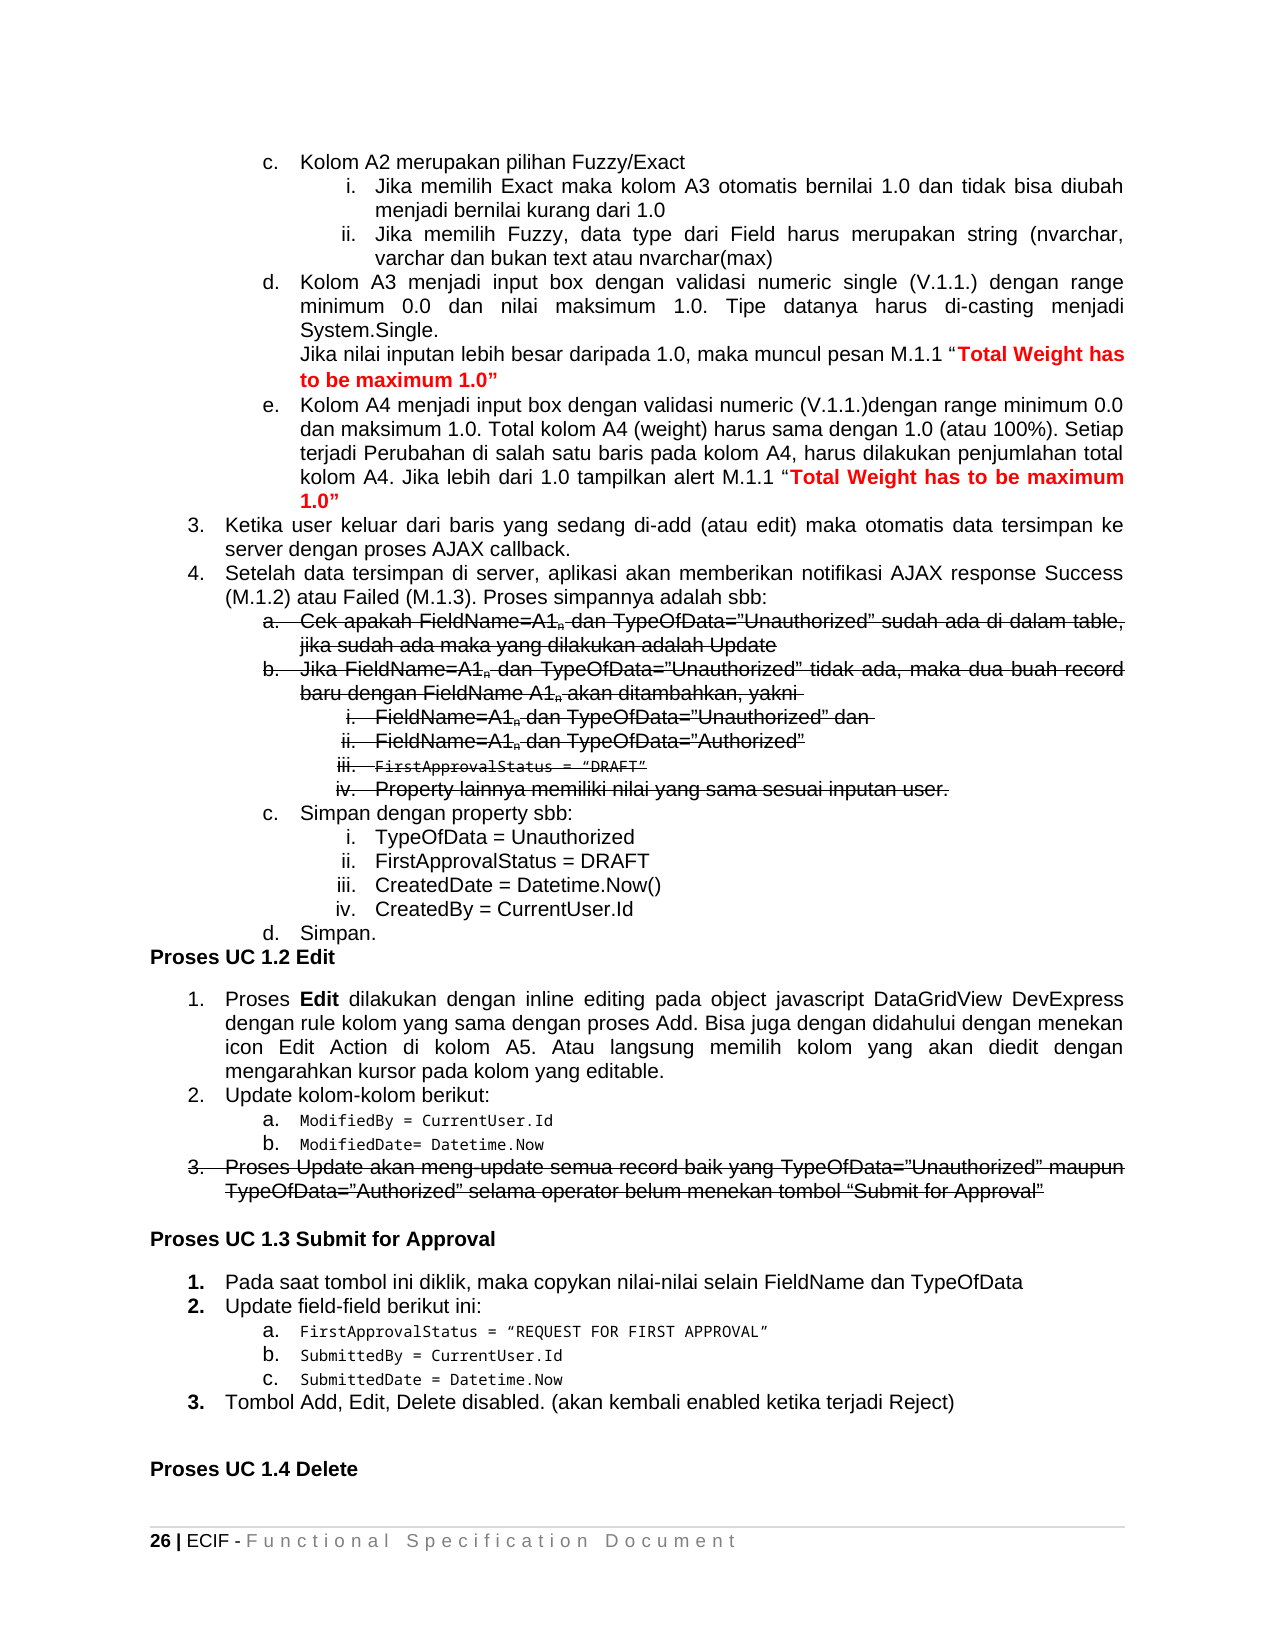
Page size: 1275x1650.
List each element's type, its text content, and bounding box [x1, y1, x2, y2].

list Proses Update akan meng-update semua record baik yang TypeOfData=”Unauthorized” maupun TypeOfData=”Authorized” selama operator belum menekan tombol “Submit for Approval” [187, 1169, 1125, 1203]
text Jika nilai inputan lebih besar daripada 1.0, maka muncul pesan M.1.1 “Total Weight has to be maximum 1.0” [300, 342, 1125, 391]
list ModifiedBy = CurrentUser.Id [262, 1107, 1125, 1131]
list Kolom A2 merupakan pilihan Fuzzy/Exact [262, 150, 1125, 174]
list Kolom A3 menjadi input box dengan validasi numeric single (V.1.1.) dengan range minimum 0.0 dan nilai maksimum 1.0. Tipe datanya harus di-casting menjadi System.Single. [262, 270, 1125, 342]
list Pada saat tombol ini diklik, maka copykan nilai-nilai selain FieldName dan TypeOfData [187, 1269, 1125, 1293]
text Proses UC 1.2 Edit [150, 944, 1125, 968]
list CreatedDate = Datetime.Now() [356, 873, 1125, 897]
text Proses UC 1.3 Submit for Approval [150, 1227, 1125, 1251]
list Property lainnya memiliki nilai yang sama sesuai inputan user. [356, 777, 1125, 801]
list CreatedBy = CurrentUser.Id [356, 897, 1125, 921]
list FieldName=A1n dan TypeOfData=”Unauthorized” dan [356, 705, 1125, 729]
list SubmittedBy = CurrentUser.Id [262, 1342, 1125, 1366]
list ModifiedDate= Datetime.Now [262, 1131, 1125, 1155]
list Kolom A4 menjadi input box dengan validasi numeric (V.1.1.)dengan range minimum 0.0 dan maksimum 1.0. Total kolom A4 (weight) harus sama dengan 1.0 (atau 100%). Setiap terjadi Perubahan di salah satu baris pada kolom A4, harus dilakukan penjumlahan total kolom A4. Jika lebih dari 1.0 tampilkan alert M.1.1 “Total Weight has to be maximum 1.0” [262, 393, 1125, 513]
list Jika FieldName=A1n dan TypeOfData=”Unauthorized” tidak ada, maka dua buah record baru dengan FieldName A1n akan ditambahkan, yakni [262, 657, 1125, 705]
list FieldName=A1n dan TypeOfData=”Authorized” [356, 729, 1125, 753]
list Simpan. [262, 921, 1125, 944]
list Jika memilih Fuzzy, data type dari Field harus merupakan string (nvarchar, varchar dan bukan text atau nvarchar(max) [356, 222, 1125, 270]
list FirstApprovalStatus = “REQUEST FOR FIRST APPROVAL” [262, 1317, 1125, 1342]
list FirstApprovalStatus = “DRAFT” [356, 753, 1125, 777]
list Ketika user keluar dari baris yang sedang di-add (atau edit) maka otomatis data tersimpan ke server dengan proses AJAX callback. [187, 513, 1125, 561]
text Proses UC 1.4 Delete [150, 1456, 1125, 1480]
list TypeOfData = Unauthorized [356, 825, 1125, 849]
list Update kolom-kolom berikut: [187, 1083, 1125, 1107]
list FirstApprovalStatus = DRAFT [356, 849, 1125, 873]
list SubmittedDate = Datetime.Now [262, 1366, 1125, 1390]
list Update field-field berikut ini: [187, 1293, 1125, 1317]
list Tombol Add, Edit, Delete disabled. (akan kembali enabled ketika terjadi Reject) [187, 1390, 1125, 1414]
list Proses Edit dilakukan dengan inline editing pada object javascript DataGridView DevExpress dengan rule kolom yang sama dengan proses Add. Bisa juga dengan didahului dengan menekan icon Edit Action di kolom A5. Atau langsung memilih kolom yang akan diedit dengan mengarahkan kursor pada kolom yang editable. [187, 987, 1125, 1083]
list Jika memilih Exact maka kolom A3 otomatis bernilai 1.0 dan tidak bisa diubah menjadi bernilai kurang dari 1.0 [356, 174, 1125, 222]
list Setelah data tersimpan di server, aplikasi akan memberikan notifikasi AJAX response Success (M.1.2) atau Failed (M.1.3). Proses simpannya adalah sbb: [187, 561, 1125, 609]
list Proses Update akan meng-update semua record baik yang TypeOfData=”Unauthorized” maupun TypeOfData=”Authorized” selama operator belum menekan tombol “Submit for Approval” [187, 1155, 1125, 1168]
list Cek apakah FieldName=A1n dan TypeOfData=”Unauthorized” sudah ada di dalam table, jika sudah ada maka yang dilakukan adalah Update [262, 609, 1125, 657]
list Simpan dengan property sbb: [262, 801, 1125, 825]
